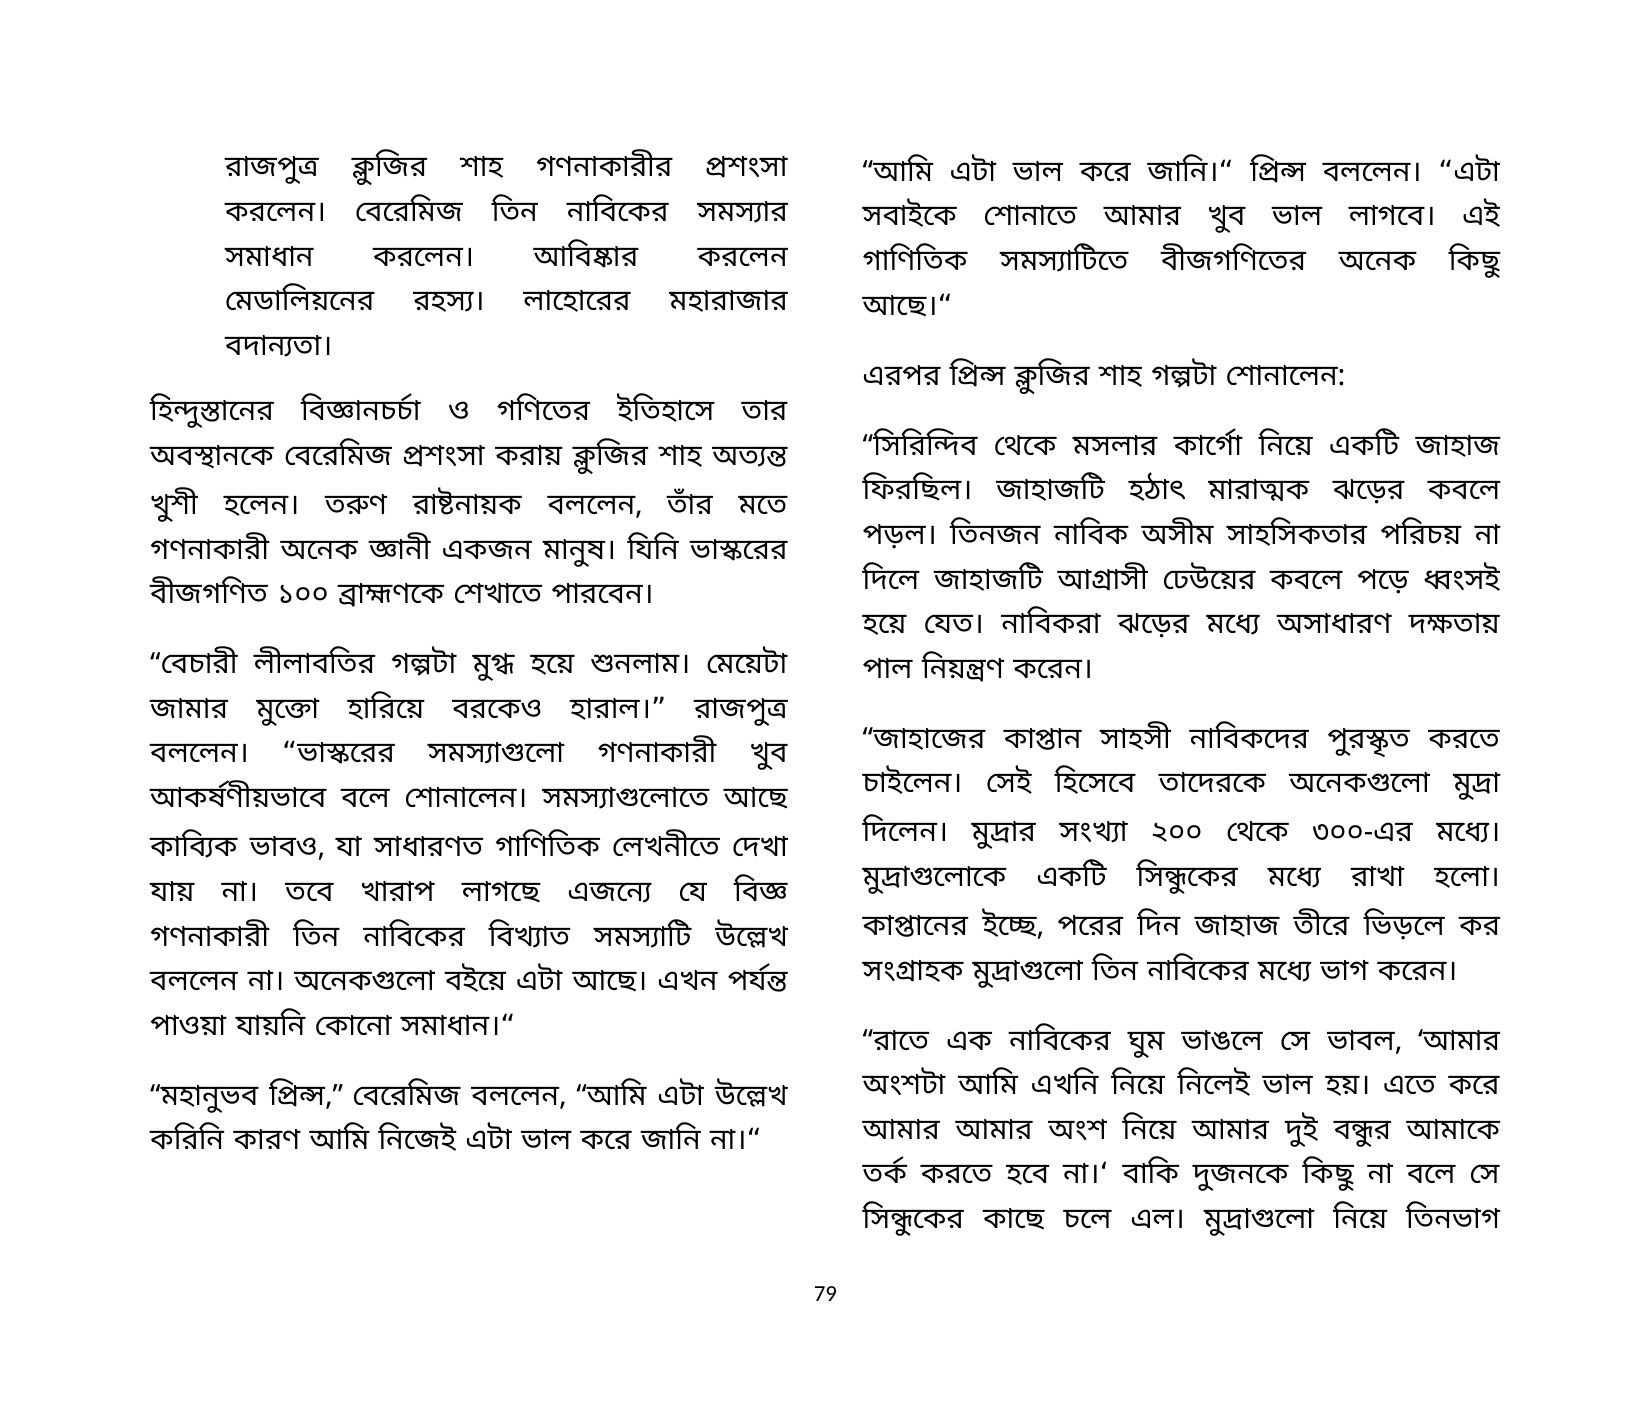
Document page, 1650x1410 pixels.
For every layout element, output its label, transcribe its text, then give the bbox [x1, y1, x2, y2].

text এরপর প্রিন্স ক্লুজির শাহ গল্পটা শোনালেন: [862, 354, 1500, 397]
text “মহানুভব প্রিন্স,” বেরেমিজ বললেন, “আমি এটা উল্লেখ করিনি কারণ আমি নিজেই এটা ভাল করে জানি না।“ [150, 1074, 787, 1162]
text হিন্দুস্তানের বিজ্ঞানচর্চা ও গণিতের ইতিহাসে তার অবস্থানকে বেরেমিজ প্রশংসা করায় ক্লুজির শাহ অত্যন্ত খুশী হলেন। তরুণ রাষ্টনায়ক বললেন, তাঁর মতে গণনাকারী অনেক জ্ঞানী একজন মানুষ। যিনি ভাস্করের বীজগণিত ১০০ ব্রাহ্মণকে শেখাতে পারবেন। [150, 394, 787, 616]
text “আমি এটা ভাল করে জানি।“ প্রিন্স বললেন। “এটা সবাইকে শোনাতে আমার খুব ভাল লাগবে। এই গাণিতিক সমস্যাটিতে বীজগণিতের অনেক কিছু আছে।“ [862, 150, 1500, 327]
text “জাহাজের কাপ্তান সাহসী নাবিকদের পুরস্কৃত করতে চাইলেন। সেই হিসেবে তাদেরকে অনেকগুলো মুদ্রা দিলেন। মুদ্রার সংখ্যা ২০০ থেকে ৩০০-এর মধ্যে। মুদ্রাগুলোকে একটি সিন্ধুকের মধ্যে রাখা হলো। কাপ্তানের ইচ্ছে, পরের দিন জাহাজ তীরে ভিড়লে কর সংগ্রাহক মুদ্রাগুলো তিন নাবিকের মধ্যে ভাগ করেন। [862, 717, 1500, 992]
text “সিরিন্দিব থেকে মসলার কার্গো নিয়ে একটি জাহাজ ফিরছিল। জাহাজটি হঠাৎ মারাত্মক ঝড়ের কবলে পড়ল। তিনজন নাবিক অসীম সাহসিকতার পরিচয় না দিলে জাহাজটি আগ্রাসী ঢেউয়ের কবলে পড়ে ধ্বংসই হয়ে যেত। নাবিকরা ঝড়ের মধ্যে অসাধারণ দক্ষতায় পাল নিয়ন্ত্রণ করেন। [862, 424, 1500, 690]
text “বেচারী লীলাবতির গল্পটা মুগ্ধ হয়ে শুনলাম। মেয়েটা জামার মুক্তো হারিয়ে বরকেও হারাল।” রাজপুত্র বললেন। “ভাস্করের সমস্যাগুলো গণনাকারী খুব আকর্ষণীয়ভাবে বলে শোনালেন। সমস্যাগুলোতে আছে কাব্যিক ভাবও, যা সাধারণত গাণিতিক লেখনীতে দেখা যায় না। তবে খারাপ লাগছে এজন্যে যে বিজ্ঞ গণনাকারী তিন নাবিকের বিখ্যাত সমস্যাটি উল্লেখ বললেন না। অনেকগুলো বইয়ে এটা আছে। এখন পর্যন্ত পাওয়া যায়নি কোনো সমাধান।“ [150, 642, 787, 1047]
text রাজপুত্র ক্লুজির শাহ গণনাকারীর প্রশংসা করলেন। বেরেমিজ তিন নাবিকের সমস্যার সমাধান করলেন। আবিষ্কার করলেন মেডালিয়নের রহস্য। লাহোরের মহারাজার বদান্যতা। [225, 150, 787, 367]
